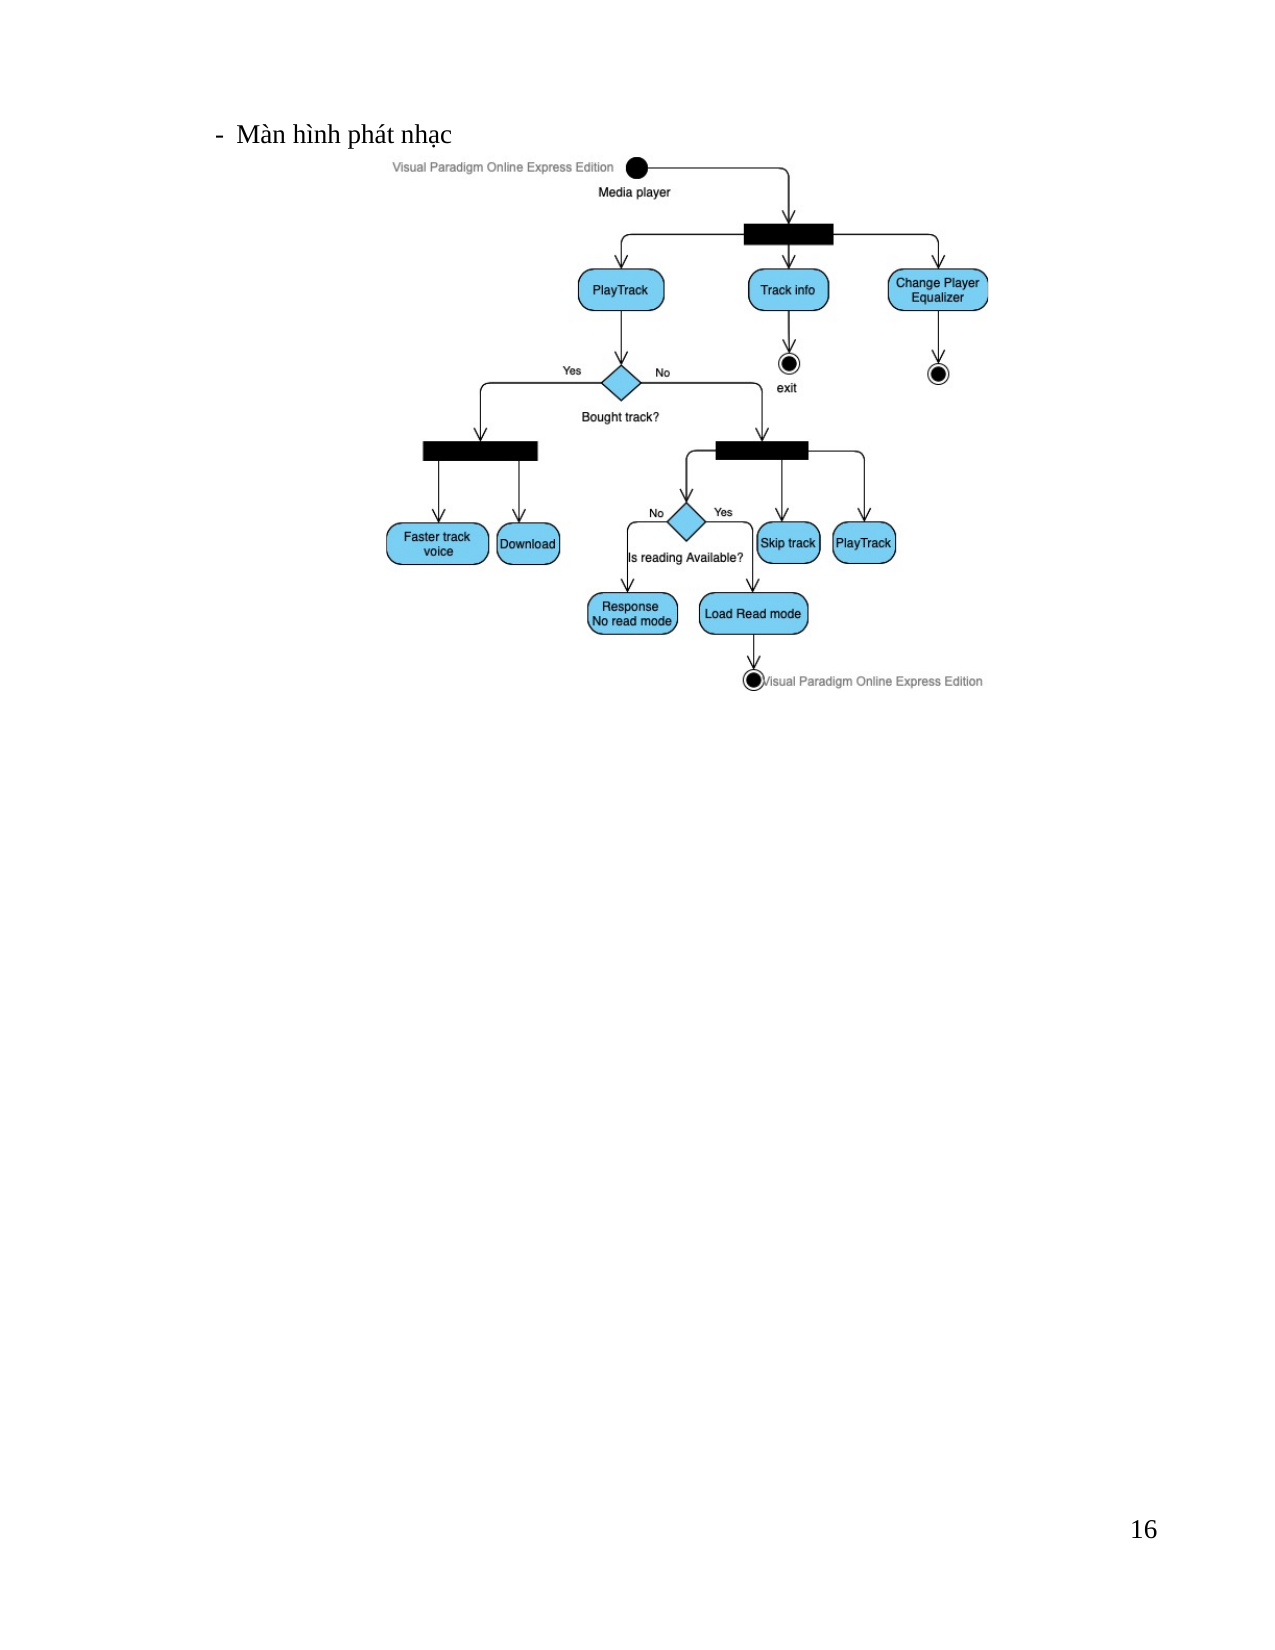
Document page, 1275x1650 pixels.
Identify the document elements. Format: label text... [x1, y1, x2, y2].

list Màn hình phát nhạc [215, 118, 1122, 149]
picture [386, 155, 989, 691]
